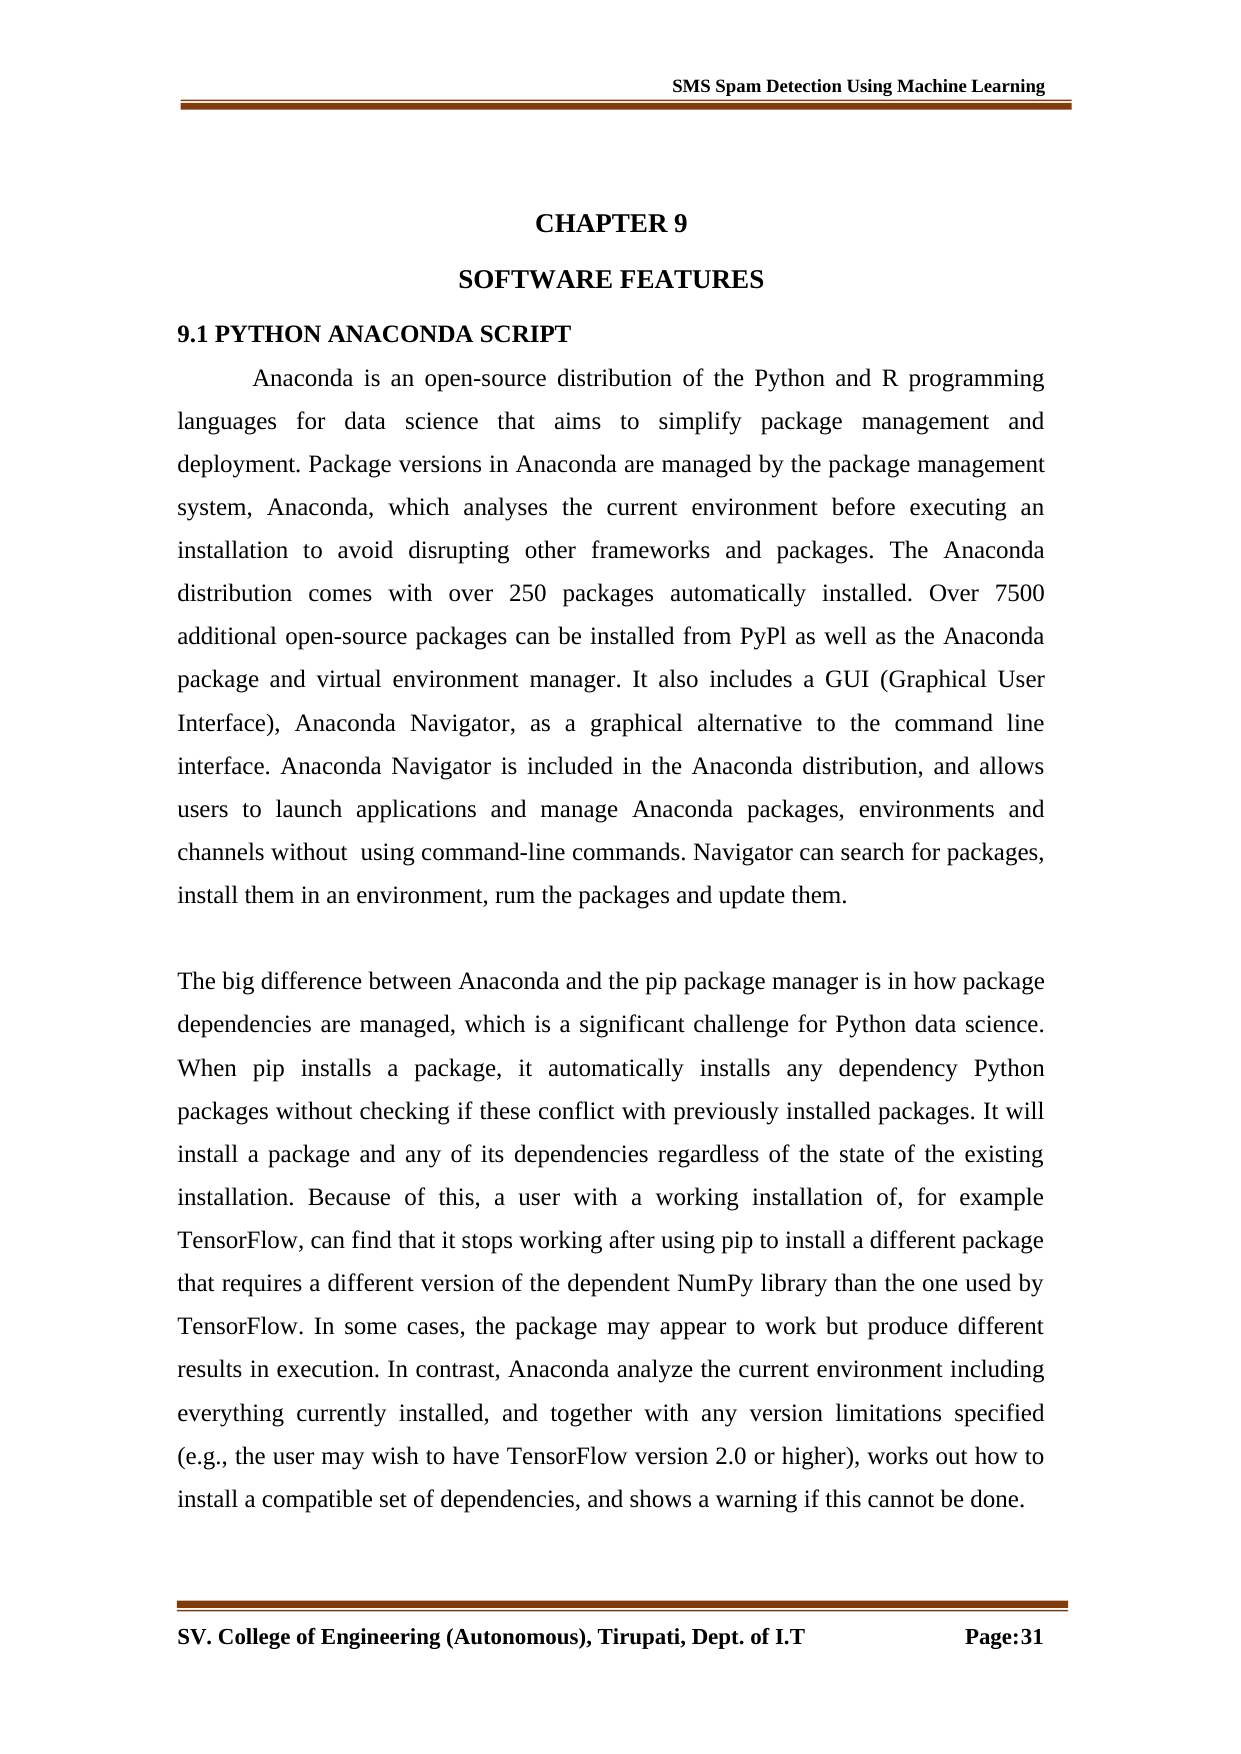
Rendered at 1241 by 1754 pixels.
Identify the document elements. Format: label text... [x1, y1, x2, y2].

text Anaconda is an open-source distribution of the Python and R programming languages for data science that aims to simplify package management and deployment. Package versions in Anaconda are managed by the package management system, Anaconda, which analyses the current environment before executing an installation to avoid disrupting other frameworks and packages. The Anaconda distribution comes with over 250 packages automatically installed. Over 7500 additional open-source packages can be installed from PyPl as well as the Anaconda package and virtual environment manager. It also includes a GUI (Graphical User Interface), Anaconda Navigator, as a graphical alternative to the command line interface. Anaconda Navigator is included in the Anaconda distribution, and allows users to launch applications and manage Anaconda packages, environments and channels without using command-line commands. Navigator can search for packages, install them in an environment, rum the packages and update them. [177, 363, 1045, 909]
text 9.1 PYTHON ANACONDA SCRIPT [177, 319, 1045, 348]
text CHAPTER 9 [177, 207, 1045, 238]
text SOFTWARE FEATURES [177, 263, 1045, 294]
text The big difference between Anaconda and the pip package manager is in how package dependencies are managed, which is a significant challenge for Python data science. When pip installs a package, it automatically installs any dependency Python packages without checking if these conflict with previously installed packages. It will install a package and any of its dependencies regardless of the state of the existing installation. Because of this, a user with a working installation of, for example TensorFlow, can find that it stops working after using pip to install a different package that requires a different version of the dependent NumPy library than the one used by TensorFlow. In some cases, the package may appear to work but produce different results in execution. In contrast, Anaconda analyze the current environment including everything currently installed, and together with any version limitations specified (e.g., the user may wish to have TensorFlow version 2.0 or higher), works out how to install a compatible set of dependencies, and shows a warning if this cannot be done. [177, 966, 1045, 1513]
